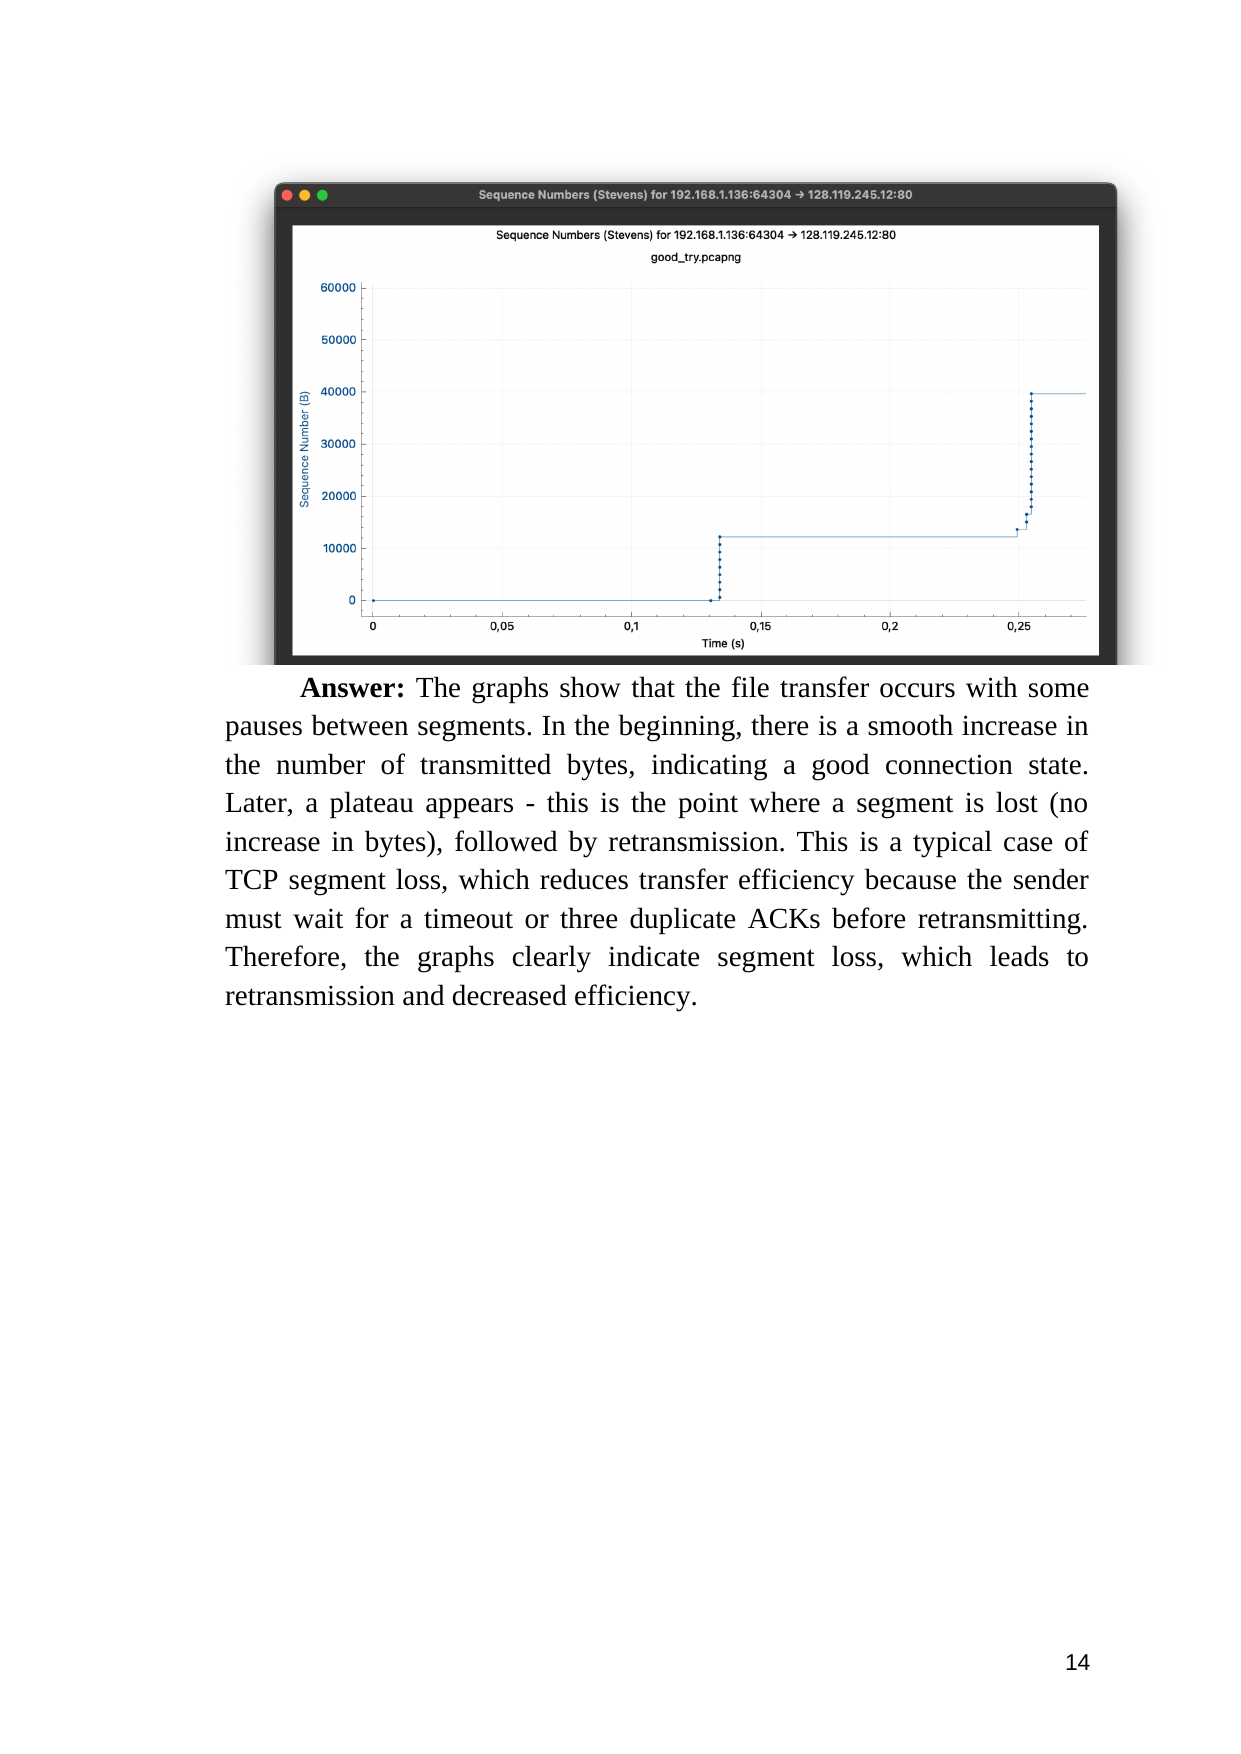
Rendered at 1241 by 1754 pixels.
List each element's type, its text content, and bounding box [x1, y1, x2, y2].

text Answer: The graphs show that the file transfer occurs with some pauses between segments. In the beginning, there is a smooth increase in the number of transmitted bytes, indicating a good connection state. Later, a plateau appears - this is the point where a segment is lost (no increase in bytes), followed by retransmission. This is a typical case of TCP segment loss, which reduces transfer efficiency because the sender must wait for a timeout or three duplicate ACKs before retransmitting. Therefore, the graphs clearly indicate segment loss, which leads to retransmission and decreased efficiency. [225, 665, 1090, 1012]
picture [225, 150, 1166, 665]
